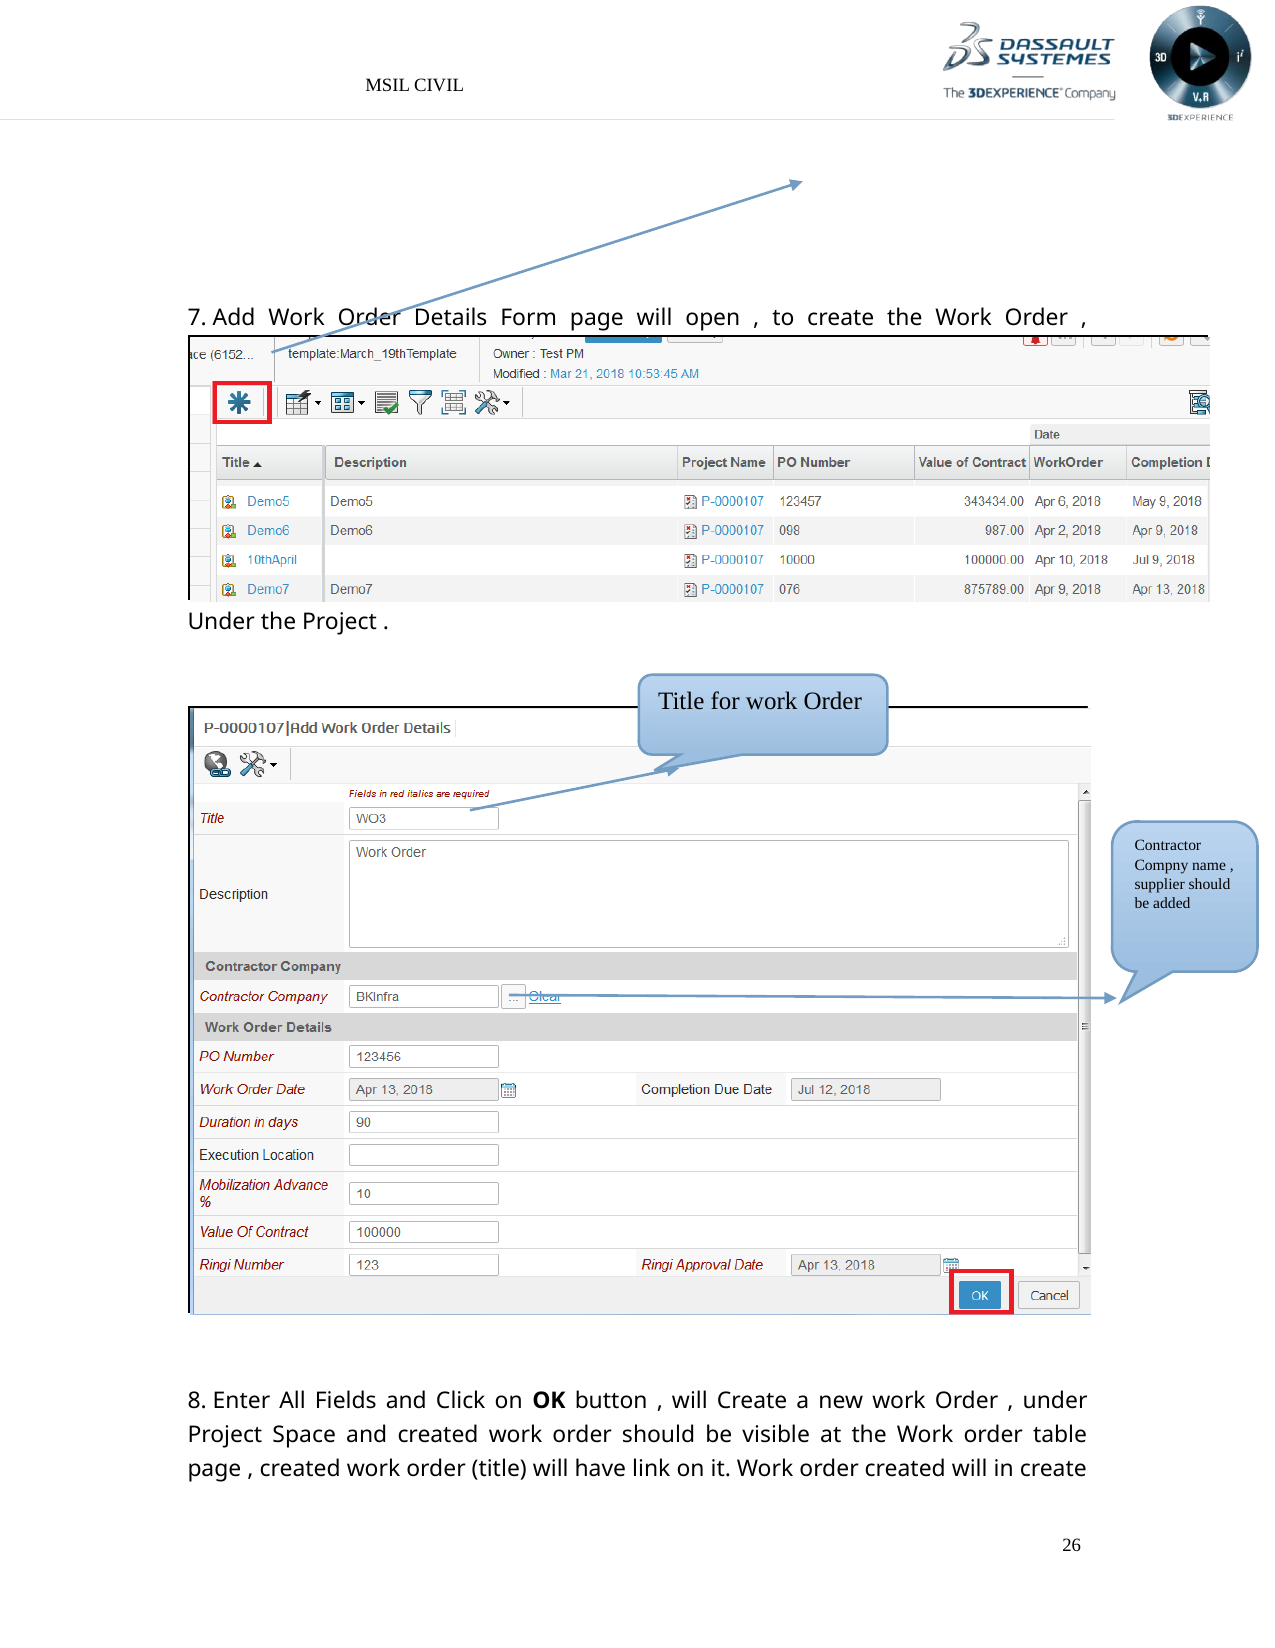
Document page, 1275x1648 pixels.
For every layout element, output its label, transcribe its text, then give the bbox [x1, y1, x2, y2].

picture [190, 708, 1091, 1315]
picture [0, 1, 1254, 134]
picture [190, 337, 1210, 602]
